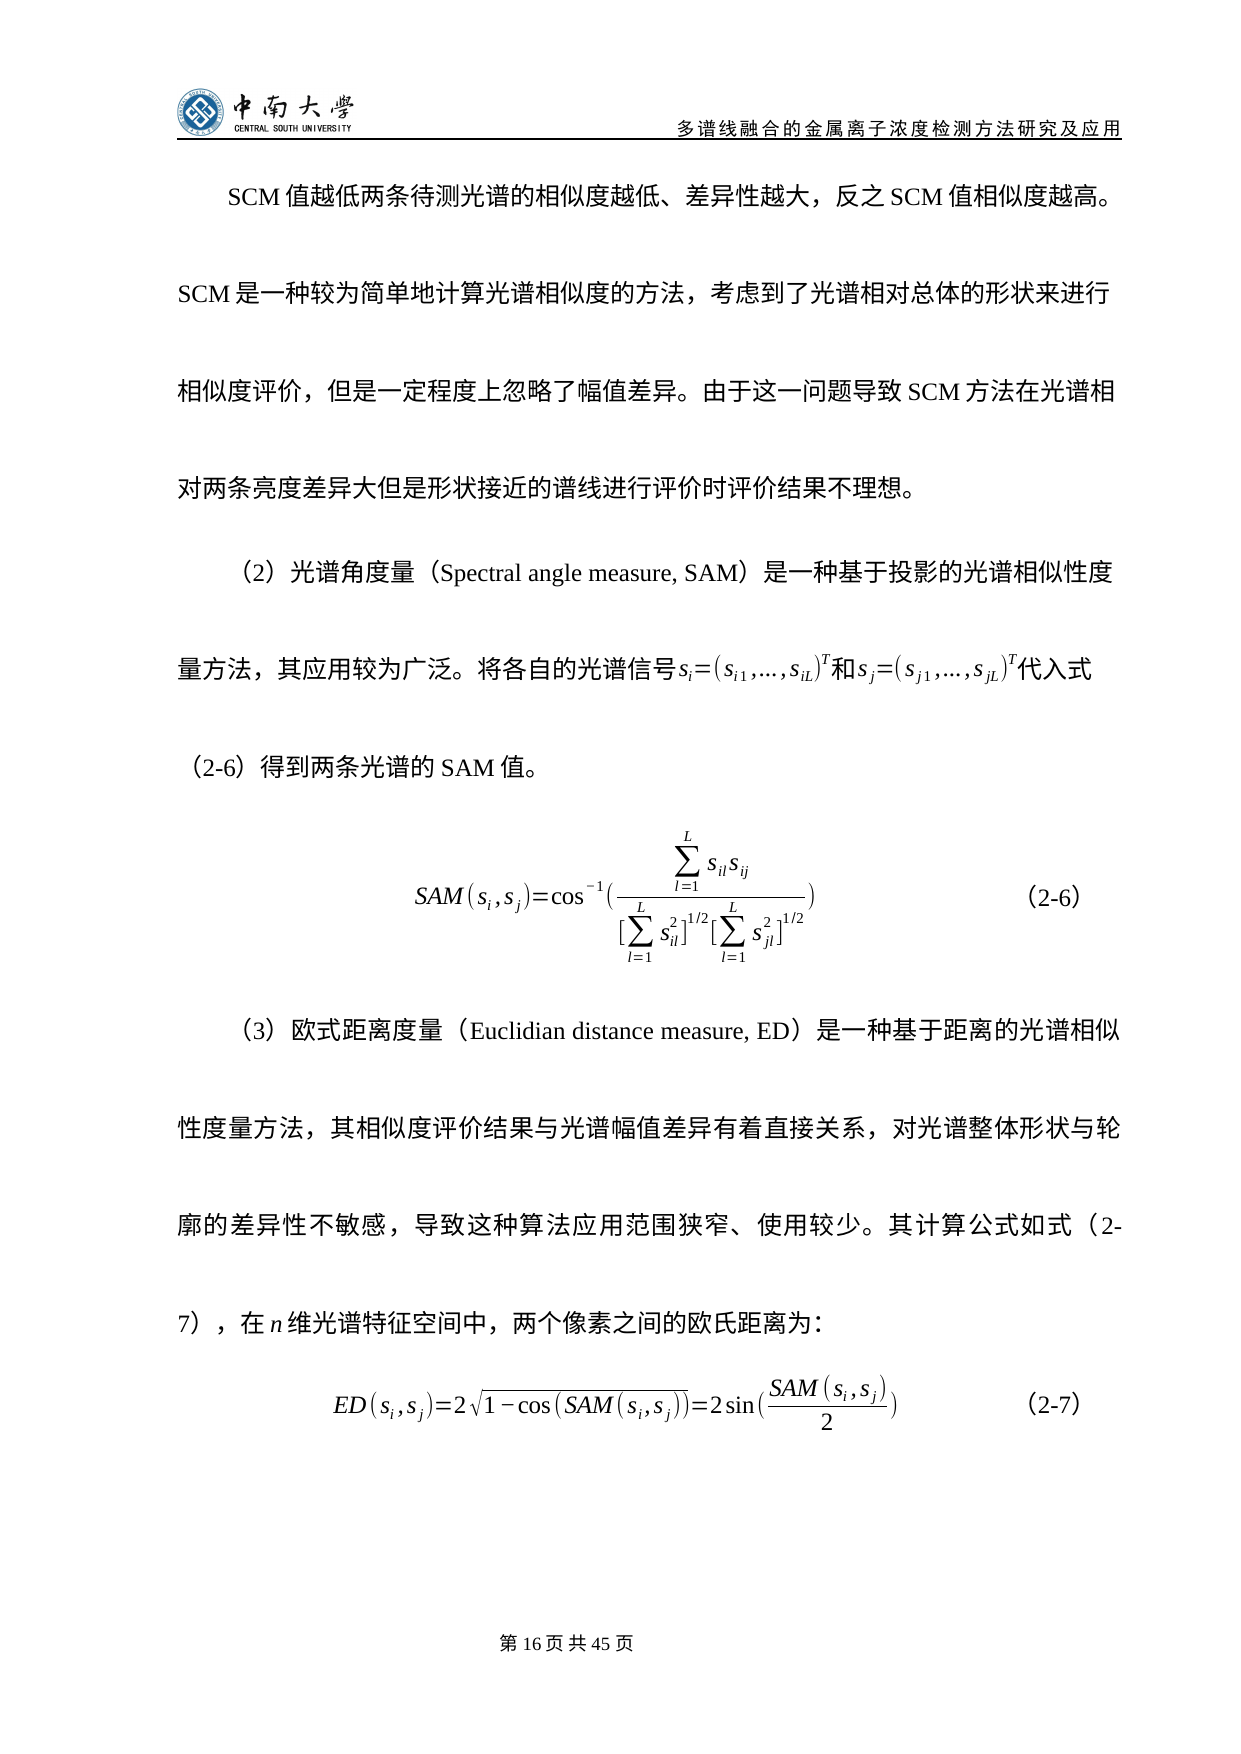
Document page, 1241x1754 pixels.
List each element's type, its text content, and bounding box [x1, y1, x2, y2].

text （2-6） [177, 816, 1122, 978]
text （2-7） [177, 1372, 1122, 1437]
text SCM值越低两条待测光谱的相似度越低、差异性越大，反之SCM值相似度越高。SCM是一种较为简单地计算光谱相似度的方法，考虑到了光谱相对总体的形状来进行相似度评价，但是一定程度上忽略了幅值差异。由于这一问题导致SCM方法在光谱相对两条亮度差异大但是形状接近的谱线进行评价时评价结果不理想。 [177, 162, 1122, 519]
text （2）光谱角度量（Spectral angle measure, SAM）是一种基于投影的光谱相似性度量方法，其应用较为广泛。将各自的光谱信号和代入式（2-6）得到两条光谱的SAM值。 [177, 538, 1122, 798]
picture [177, 88, 357, 136]
text （3）欧式距离度量（Euclidian distance measure, ED）是一种基于距离的光谱相似性度量方法，其相似度评价结果与光谱幅值差异有着直接关系，对光谱整体形状与轮廓的差异性不敏感，导致这种算法应用范围狭窄、使用较少。其计算公式如式（2-7），在n维光谱特征空间中，两个像素之间的欧氏距离为： [177, 996, 1122, 1354]
